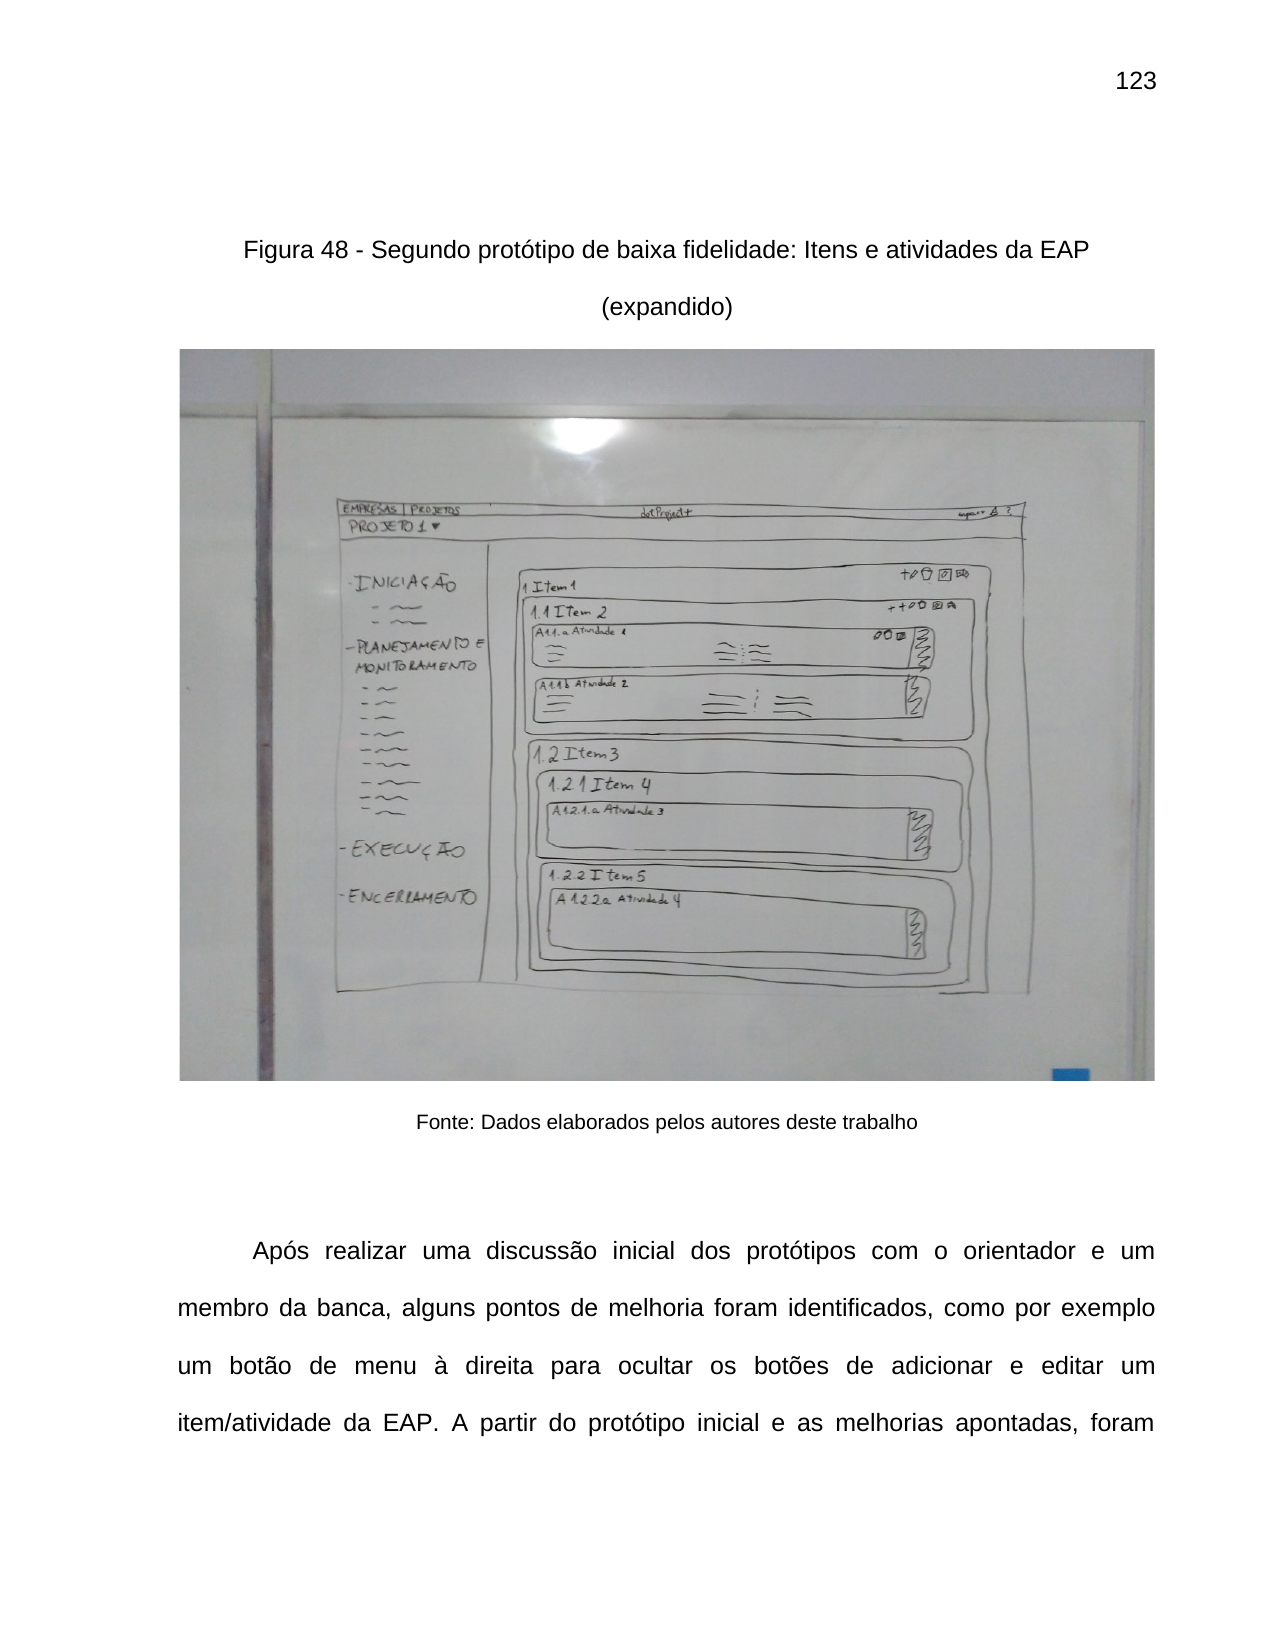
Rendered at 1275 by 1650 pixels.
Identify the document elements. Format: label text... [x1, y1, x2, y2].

text Figura 48 - Segundo protótipo de baixa fidelidade: Itens e atividades da EAP (expandido) [177, 235, 1157, 321]
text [177, 1236, 1157, 1437]
text Fonte: Dados elaborados pelos autores deste trabalho [177, 1110, 1157, 1134]
picture [179, 349, 1155, 1081]
